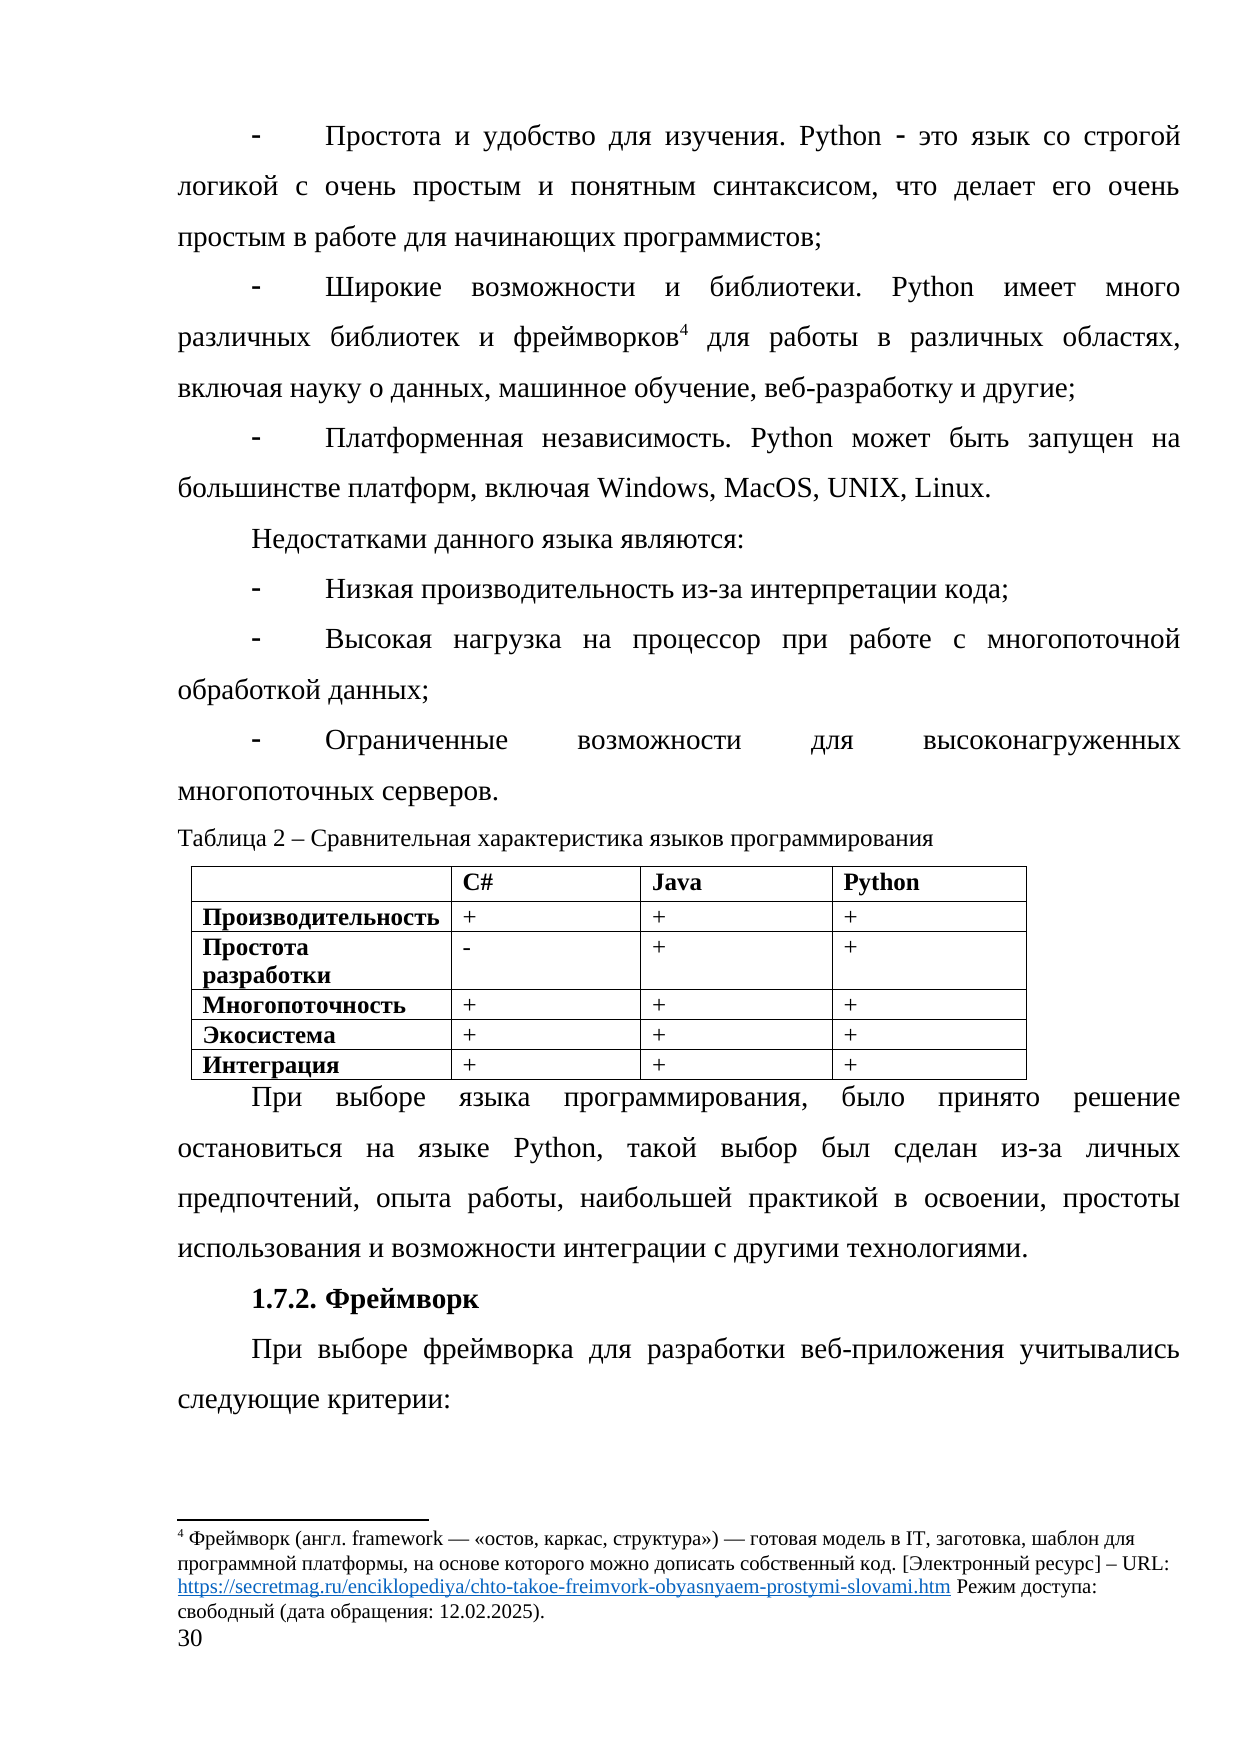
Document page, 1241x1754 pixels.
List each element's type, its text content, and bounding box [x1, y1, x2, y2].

table_cell + [641, 990, 832, 1019]
table_header С# [452, 867, 640, 901]
table_cell + [833, 990, 1026, 1019]
table_cell + [833, 932, 1026, 989]
table_cell - [452, 932, 640, 989]
table_cell Производительность [192, 902, 451, 931]
table_cell + [641, 1050, 832, 1078]
table_header Java [641, 867, 832, 901]
list Платформенная независимость. Python может быть запущен на большинстве платформ, включая Windows, MacOS, UNIX, Linux. [177, 420, 1181, 504]
table_cell + [452, 902, 640, 931]
table_cell + [641, 932, 832, 989]
table_cell Интеграция [192, 1050, 451, 1078]
table_cell + [452, 990, 640, 1019]
table_cell Простота разработки [192, 932, 451, 989]
text Таблица 2 – Сравнительная характеристика языков программирования [177, 823, 1181, 852]
text При выборе фреймворка для разработки веб-приложения учитывались следующие критерии: [177, 1331, 1181, 1415]
table_cell + [833, 1050, 1026, 1078]
subtitle Фреймворк [177, 1281, 1181, 1314]
list Широкие возможности и библиотеки. Python имеет много различных библиотек и фреймворков для работы в различных областях, включая науку о данных, машинное обучение, веб-разработку и другие; [177, 269, 1181, 403]
table_header Python [833, 867, 1026, 901]
list Простота и удобство для изучения. Python это язык со строгой логикой с очень простым и понятным синтаксисом, что делает его очень простым в работе для начинающих программистов; [177, 118, 1181, 252]
text При выборе языка программирования, было принято решение остановиться на языке Python, такой выбор был сделан из-за личных предпочтений, опыта работы, наибольшей практикой в освоении, простоты использования и возможности интеграции с другими технологиями. [177, 1079, 1181, 1264]
table_cell Экосистема [192, 1020, 451, 1049]
table_cell + [452, 1050, 640, 1078]
list Ограниченные возможности для высоконагруженных многопоточных серверов. [177, 722, 1181, 806]
table_cell + [641, 1020, 832, 1049]
table_cell + [452, 1020, 640, 1049]
list Низкая производительность из-за интерпретации кода; [177, 571, 1181, 605]
table_cell + [641, 902, 832, 931]
table_cell + [833, 1020, 1026, 1049]
text Недостатками данного языка являются: [251, 521, 1181, 554]
table_header [192, 867, 451, 901]
list Высокая нагрузка на процессор при работе с многопоточной обработкой данных; [177, 622, 1181, 706]
table_cell + [833, 902, 1026, 931]
table_cell Многопоточность [192, 990, 451, 1019]
